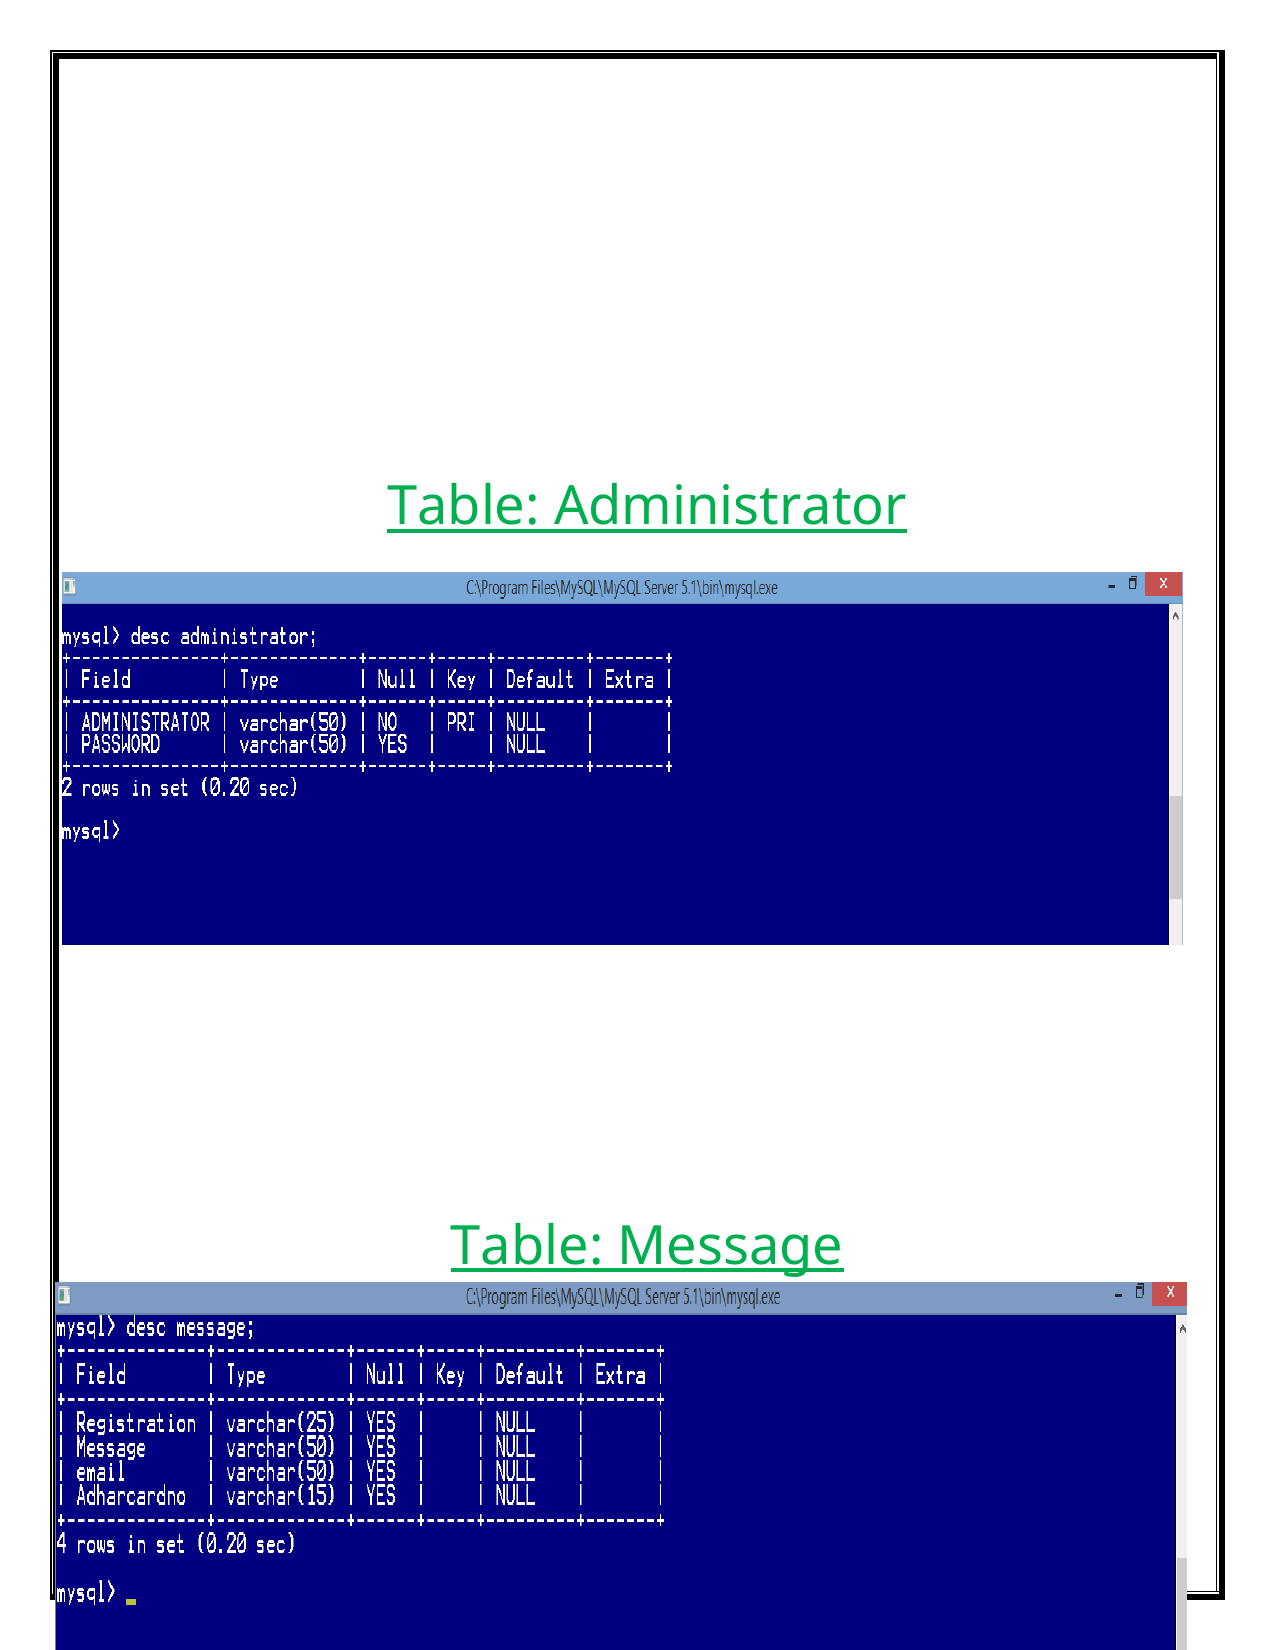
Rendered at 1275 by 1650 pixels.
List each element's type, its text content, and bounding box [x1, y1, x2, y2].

picture [62, 572, 1183, 945]
text Table: Administrator [112, 467, 1181, 541]
text Table: Message [112, 1206, 1181, 1280]
picture [55, 1282, 1187, 1650]
